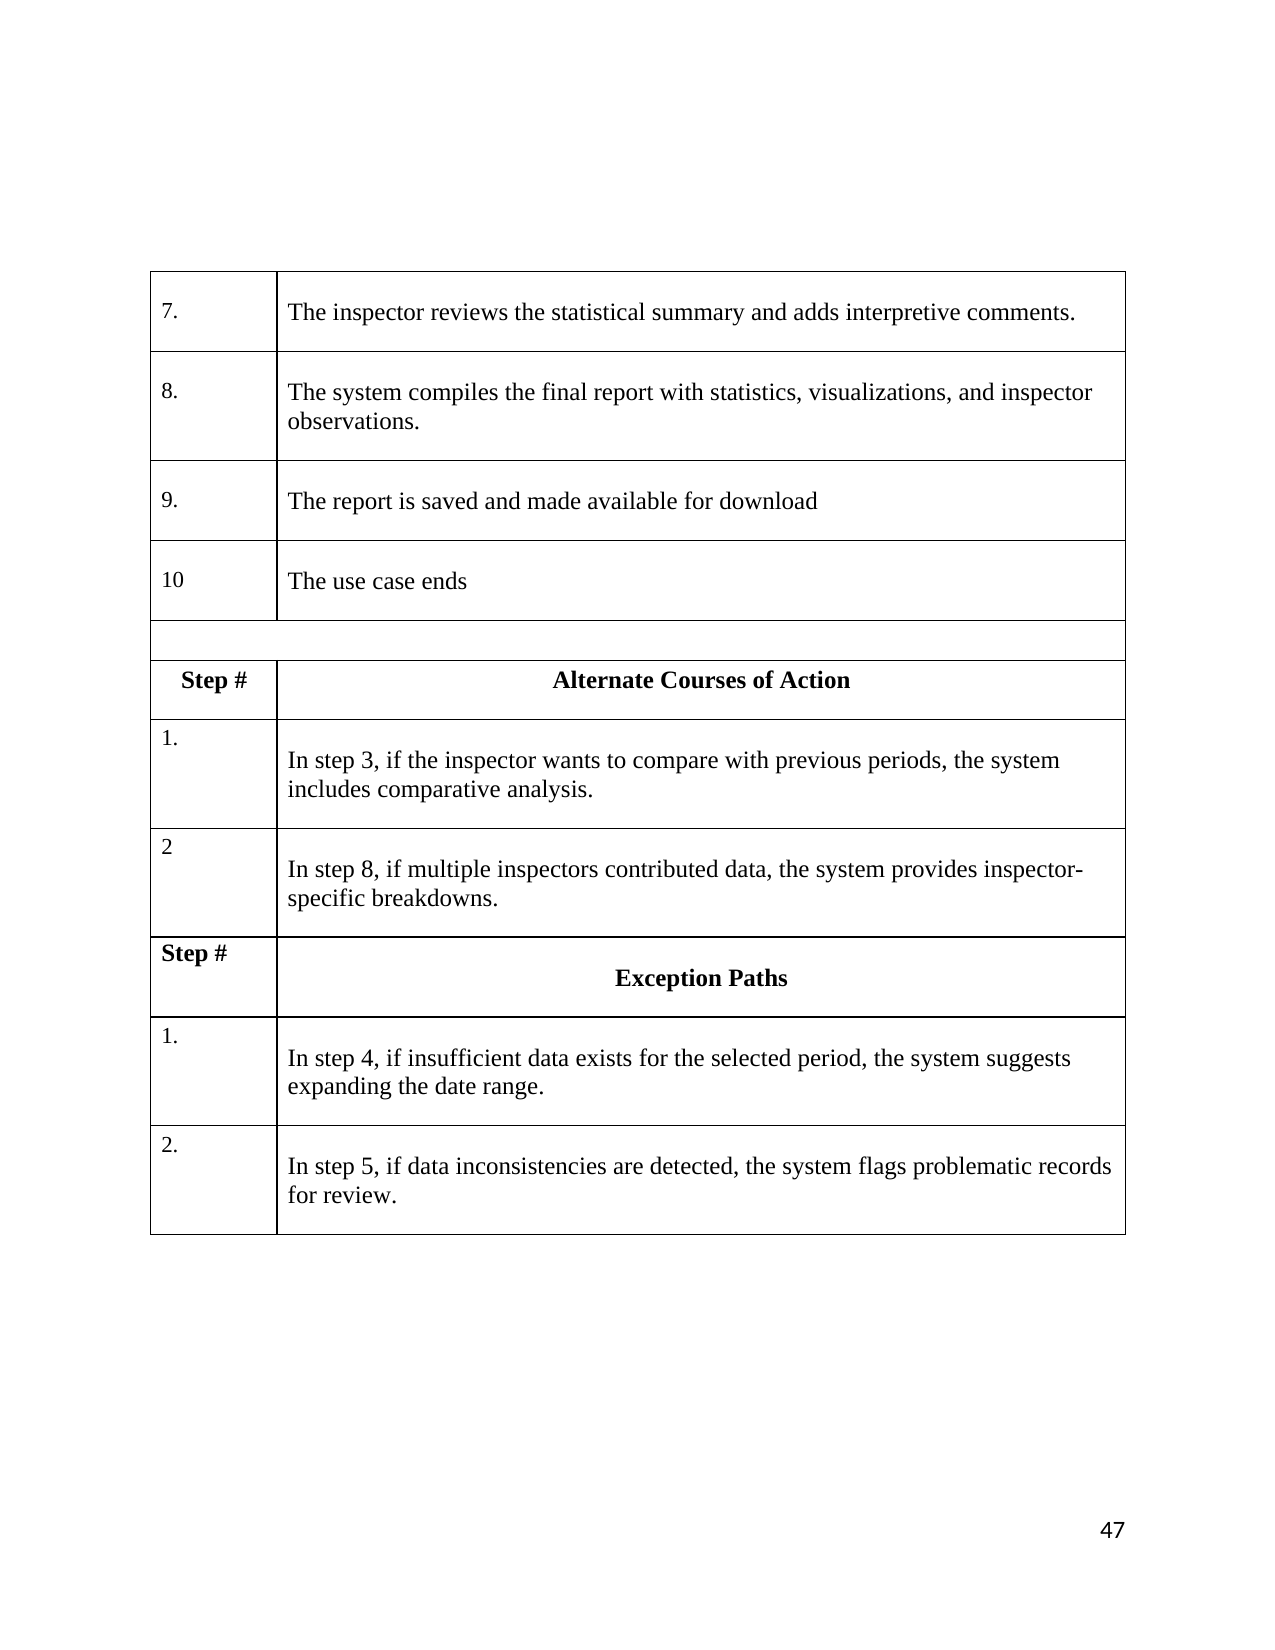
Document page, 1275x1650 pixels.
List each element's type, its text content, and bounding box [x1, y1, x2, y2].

table_cell In step 5, if data inconsistencies are detected, the system flags problematic records for review. [278, 1126, 1125, 1234]
table_cell 8. [151, 352, 276, 460]
table_cell The system compiles the final report with statistics, visualizations, and inspector observations. [278, 352, 1125, 460]
table_cell In step 4, if insufficient data exists for the selected period, the system suggests expanding the date range. [278, 1018, 1125, 1125]
table_cell 2. [151, 1126, 276, 1234]
table_cell Alternate Courses of Action [278, 661, 1125, 719]
table_cell In step 3, if the inspector wants to compare with previous periods, the system includes comparative analysis. [278, 720, 1125, 828]
table_cell 10 [151, 541, 276, 620]
table_cell In step 8, if multiple inspectors contributed data, the system provides inspector-specific breakdowns. [278, 829, 1125, 936]
table_cell 1. [151, 1018, 276, 1125]
table_cell Step # [151, 938, 276, 1016]
table_cell The inspector reviews the statistical summary and adds interpretive comments. [278, 272, 1125, 351]
table_cell The use case ends [278, 541, 1125, 620]
table_cell The report is saved and made available for download [278, 461, 1125, 540]
table_cell 2 [151, 829, 276, 936]
table_cell 1. [151, 720, 276, 828]
table_cell Exception Paths [278, 938, 1125, 1016]
table_cell 7. [151, 272, 276, 351]
table_cell Step # [151, 661, 276, 719]
table_cell [151, 621, 1125, 660]
table_cell 9. [151, 461, 276, 540]
